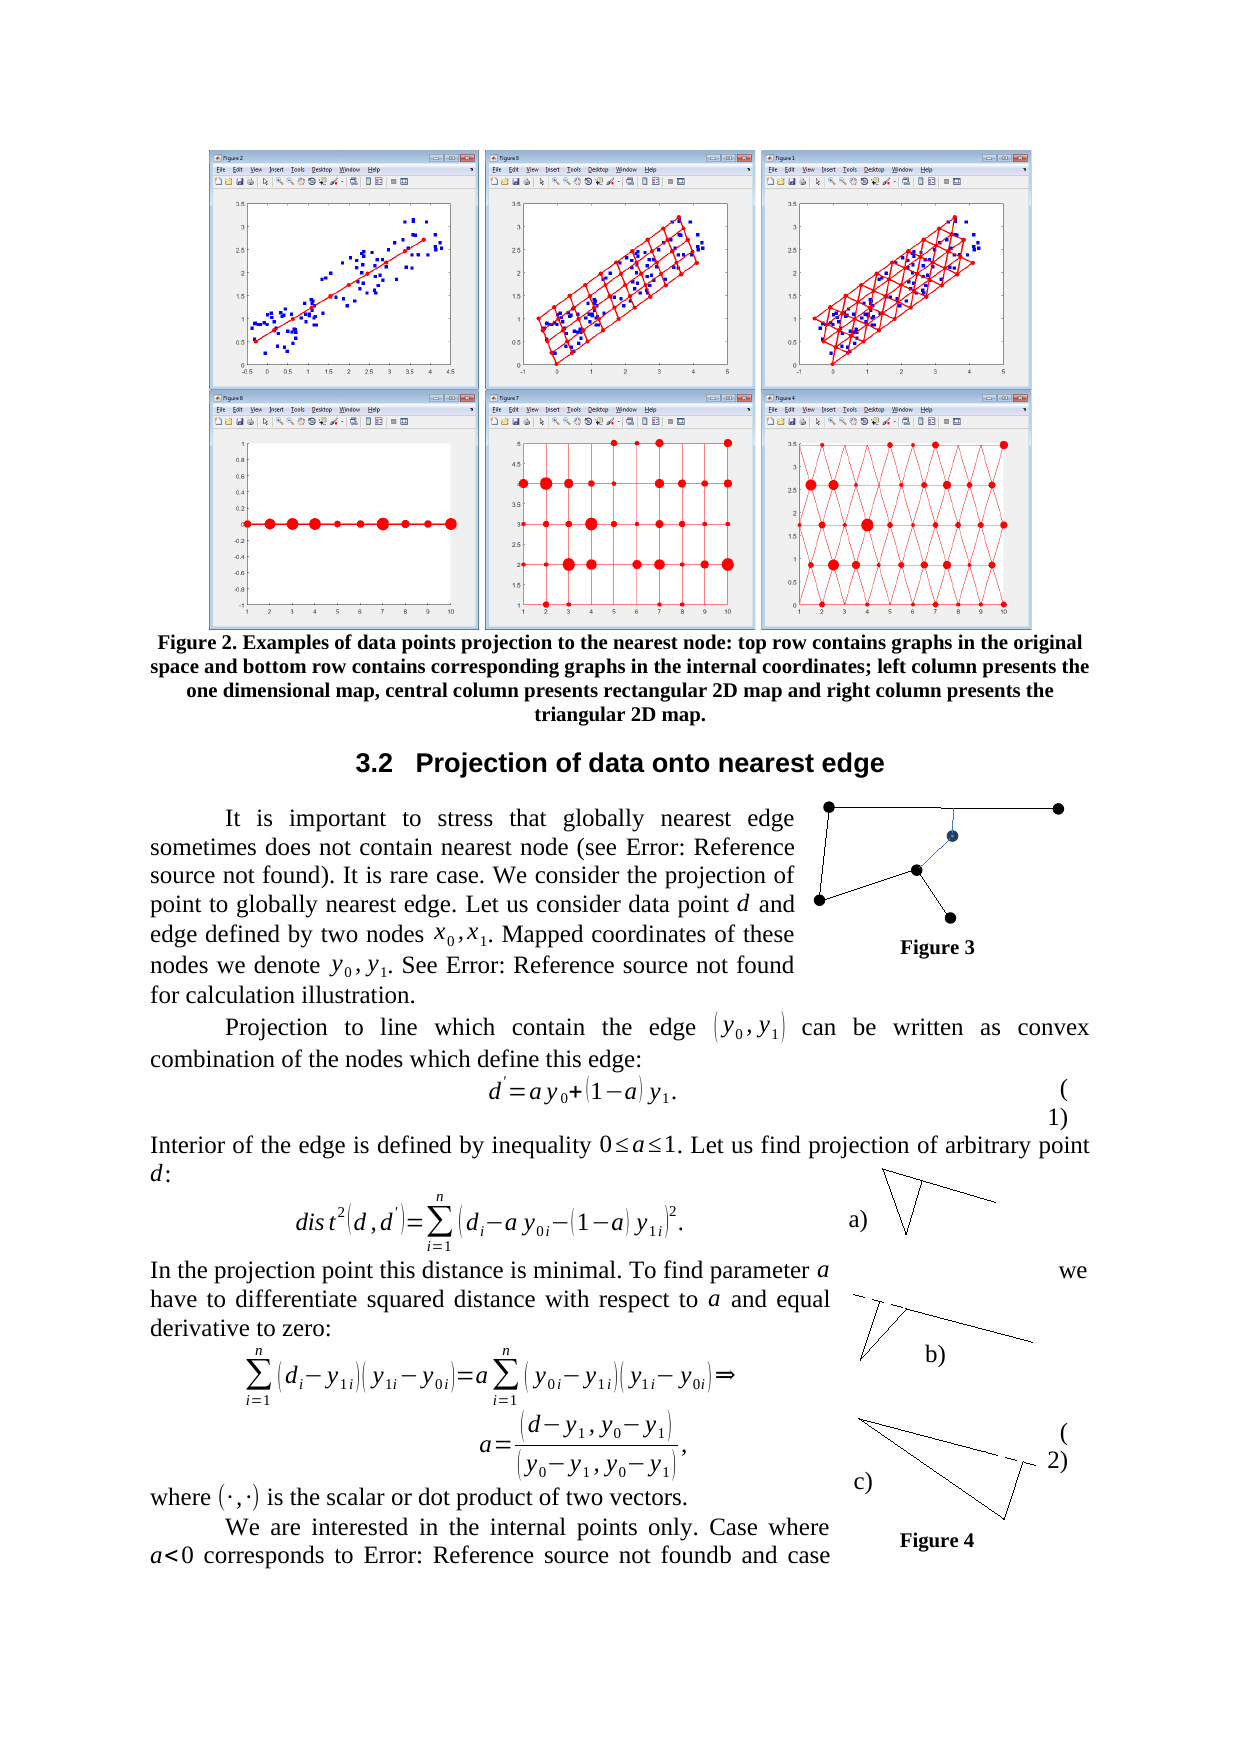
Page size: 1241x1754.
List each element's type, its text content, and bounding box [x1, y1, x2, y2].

text It is important to stress that globally nearest edge sometimes does not contain nearest node (see Figure 3). It is rare case. We consider the projection of point to globally nearest edge. Let us consider data point and edge defined by two nodes . Mapped coordinates of these nodes we denote . See Figure 4 for calculation illustration. [150, 803, 1090, 1009]
text In the projection point this distance is minimal. To find parameter we have to differentiate squared distance with respect to and equal derivative to zero: [150, 1255, 1090, 1341]
subtitle Projection of data onto nearest edge [150, 747, 1090, 778]
table_header (1) [1029, 1073, 1079, 1130]
table_header (2) [1029, 1409, 1079, 1482]
table_header [139, 1073, 1028, 1130]
picture [485, 150, 755, 630]
text Figure 2. Examples of data points projection to the nearest node: top row contains graphs in the original space and bottom row contains corresponding graphs in the internal coordinates; left column presents the one dimensional map, central column presents rectangular 2D map and right column presents the triangular 2D map. [150, 629, 1090, 726]
text Projection to line which contain the edge can be written as convex combination of the nodes which define this edge: [150, 1009, 1090, 1073]
text Interior of the edge is defined by inequality . Let us find projection of arbitrary point : [150, 1130, 1090, 1188]
picture [209, 150, 479, 630]
table_header [139, 1409, 1028, 1482]
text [150, 1512, 1090, 1569]
picture [761, 150, 1032, 630]
text where is the scalar or dot product of two vectors. [150, 1482, 1090, 1512]
